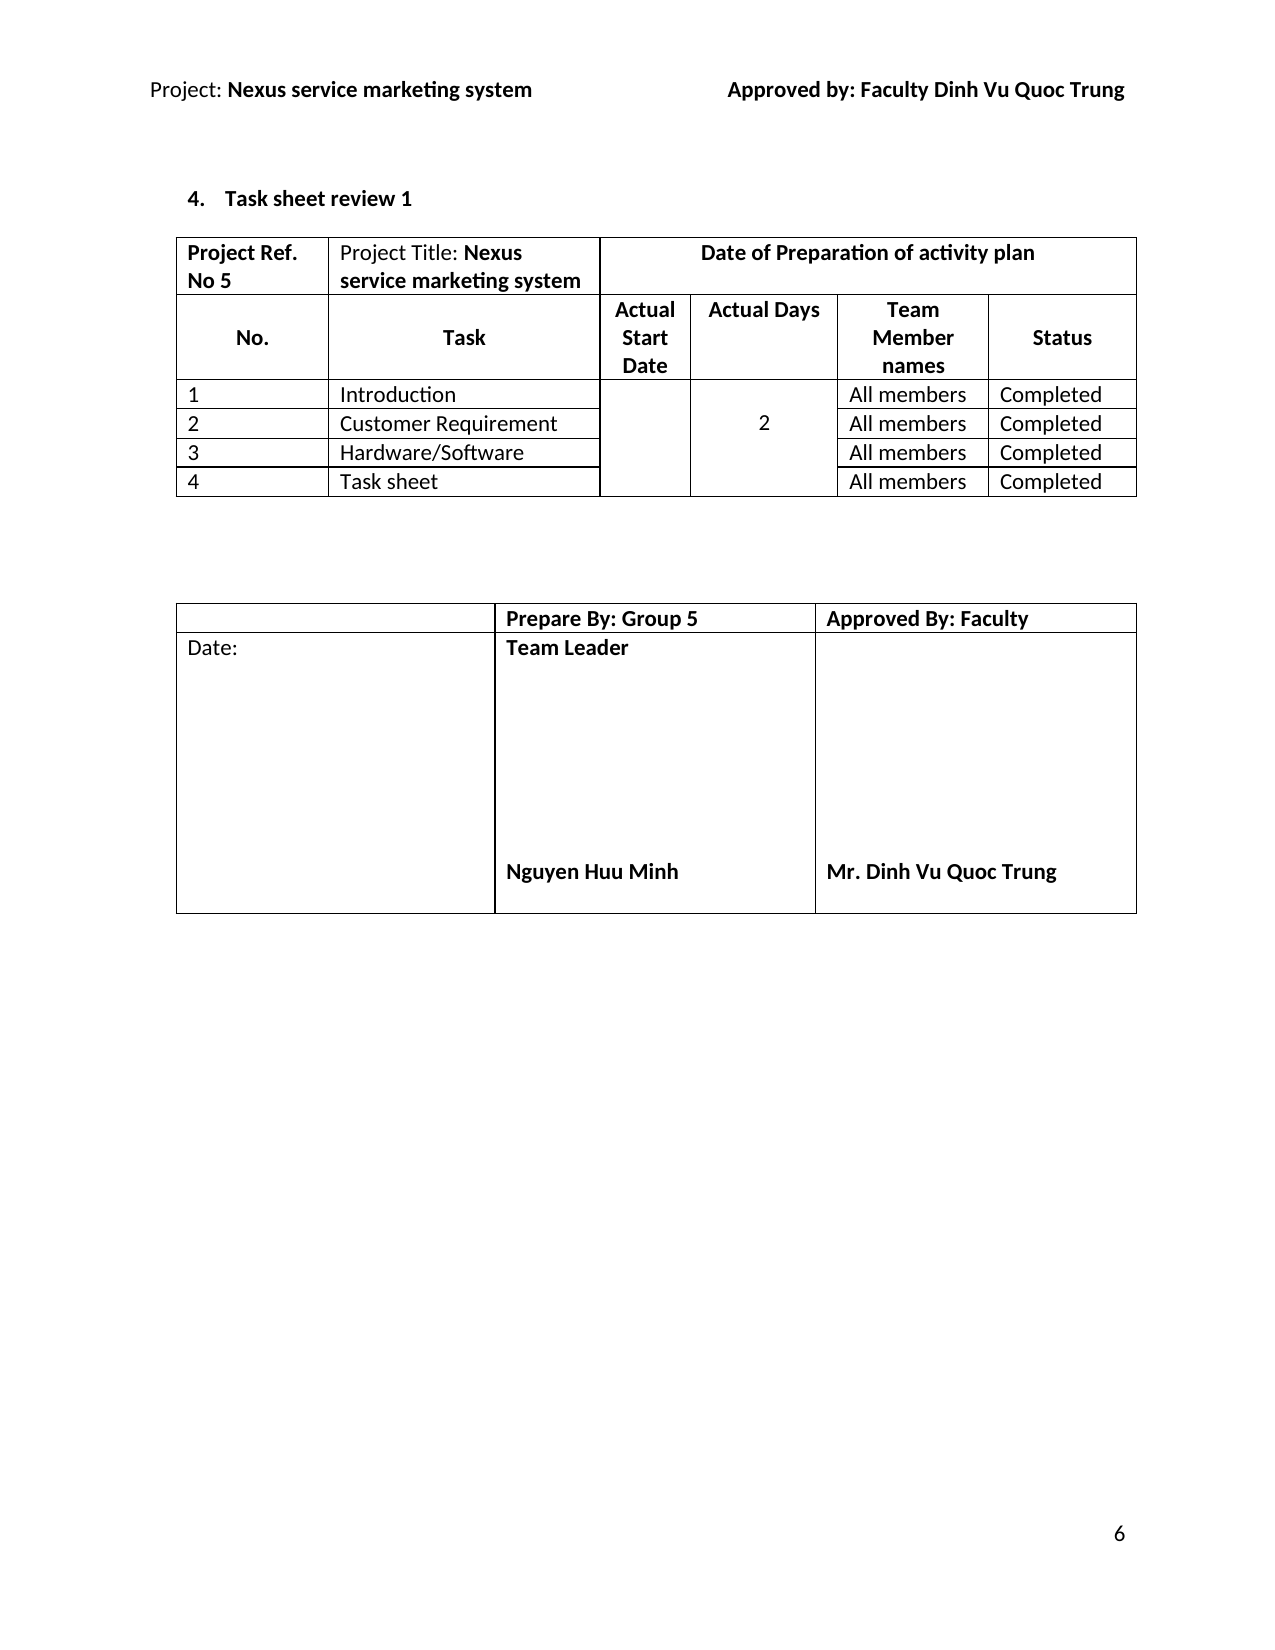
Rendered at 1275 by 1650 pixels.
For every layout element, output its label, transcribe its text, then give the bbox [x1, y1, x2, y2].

table_cell All members [838, 380, 988, 408]
table_header [177, 604, 494, 632]
table_cell Date: [177, 633, 494, 913]
table_cell Team Leader Nguyen Huu Minh [496, 633, 815, 913]
table_cell No. [177, 295, 328, 379]
table_cell Task [329, 295, 599, 379]
table_cell Completed [989, 468, 1136, 496]
table_cell Mr. Dinh Vu Quoc Trung [816, 633, 1136, 913]
table_cell 3 [177, 439, 328, 466]
table_cell 4 [177, 468, 328, 496]
table_header Date of Preparation of activity plan [601, 238, 1136, 294]
table_cell Status [989, 295, 1136, 379]
table_cell All members [838, 439, 988, 466]
table_cell Completed [989, 439, 1136, 466]
table_cell 1 [177, 380, 328, 408]
table_cell 2 [691, 380, 837, 496]
table_cell Completed [989, 380, 1136, 408]
table_cell Actual Days [691, 295, 837, 379]
table_header Approved By: Faculty [816, 604, 1136, 632]
table_cell Task sheet [329, 468, 599, 496]
table_cell Team Member names [838, 295, 988, 379]
table_header Prepare By: Group 5 [496, 604, 815, 632]
table_cell Completed [989, 409, 1136, 437]
table_cell All members [838, 468, 988, 496]
table_cell Hardware/Software [329, 439, 599, 466]
table_cell Customer Requirement [329, 409, 599, 437]
table_header Project Ref. No 5 [177, 238, 328, 294]
table_cell Actual Start Date [601, 295, 690, 379]
table_cell Introduction [329, 380, 599, 408]
list Task sheet review 1 [187, 184, 1125, 212]
table_header Project Title: Nexus service marketing system [329, 238, 599, 294]
table_cell [601, 380, 690, 496]
table_cell All members [838, 409, 988, 437]
table_cell 2 [177, 409, 328, 437]
